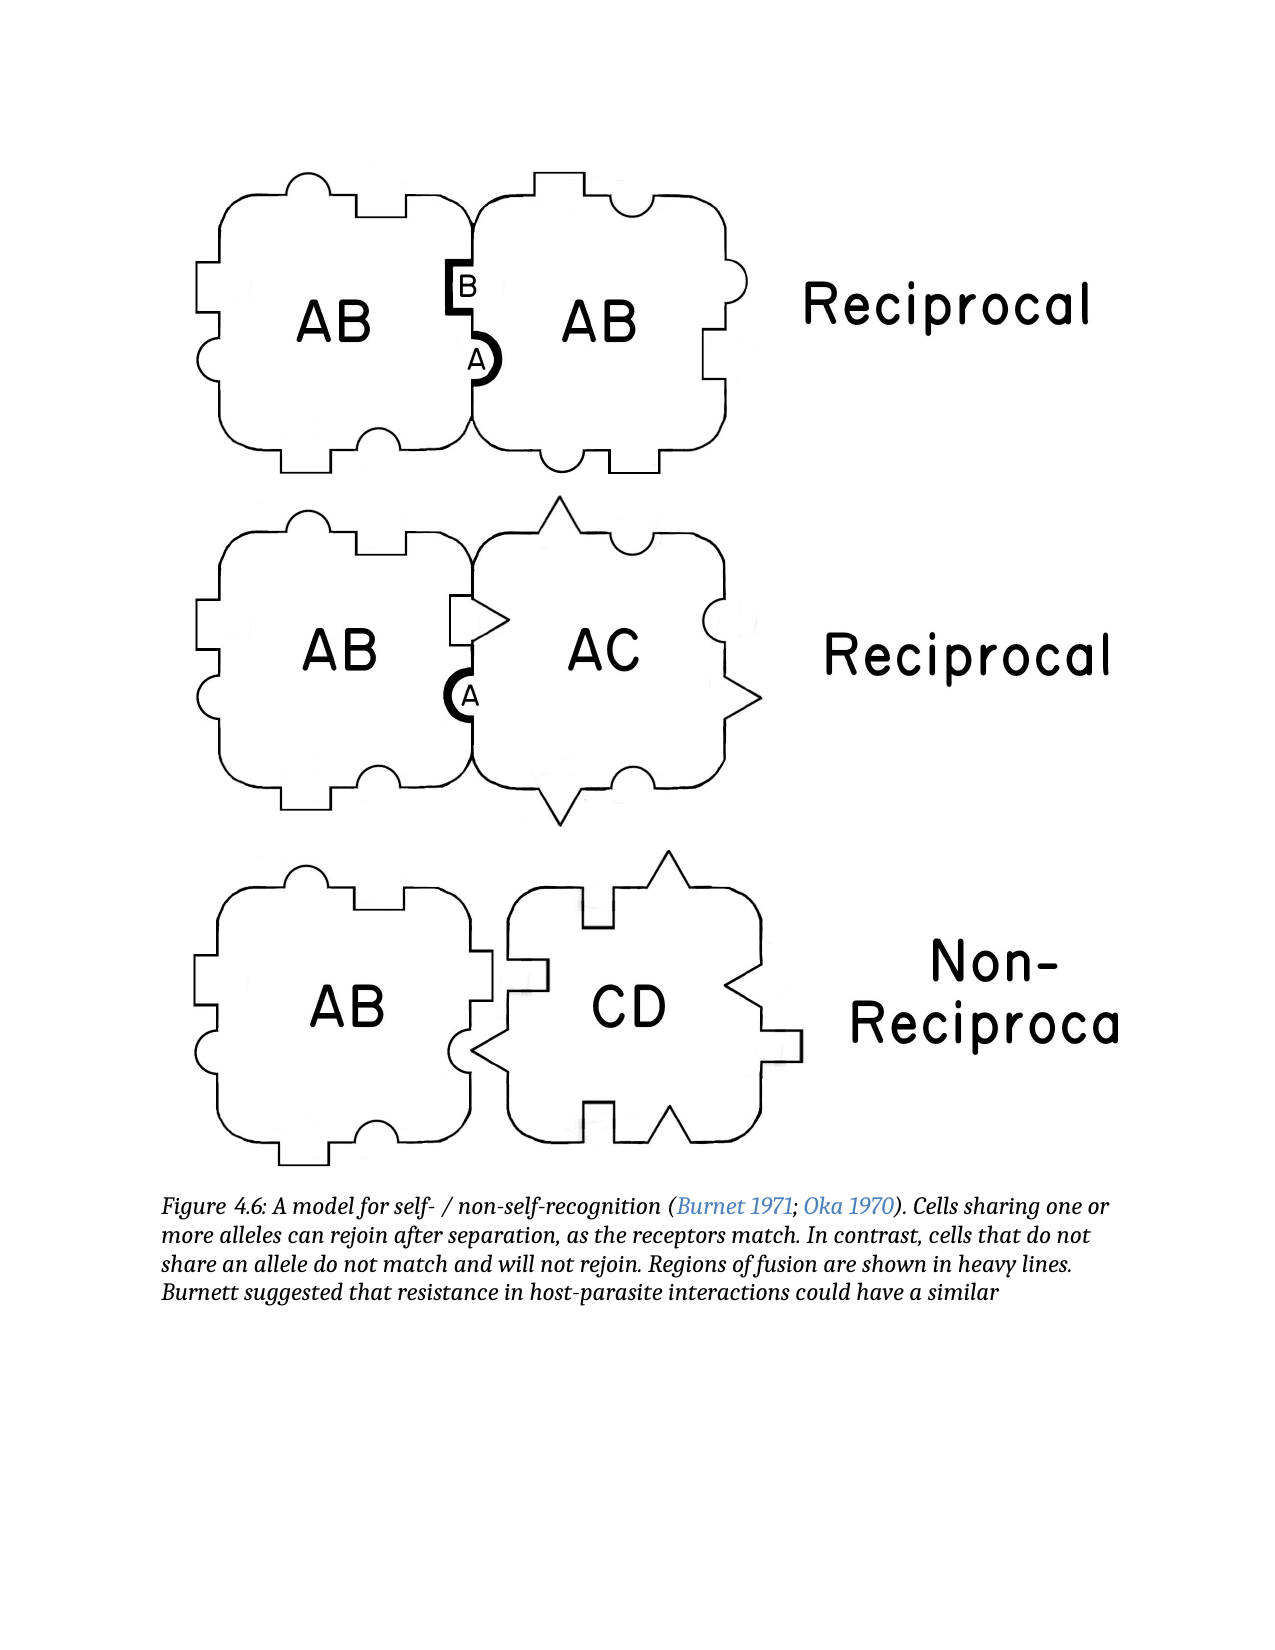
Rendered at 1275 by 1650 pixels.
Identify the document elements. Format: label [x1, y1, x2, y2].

table_header [150, 150, 1125, 1307]
picture [180, 153, 1125, 1172]
